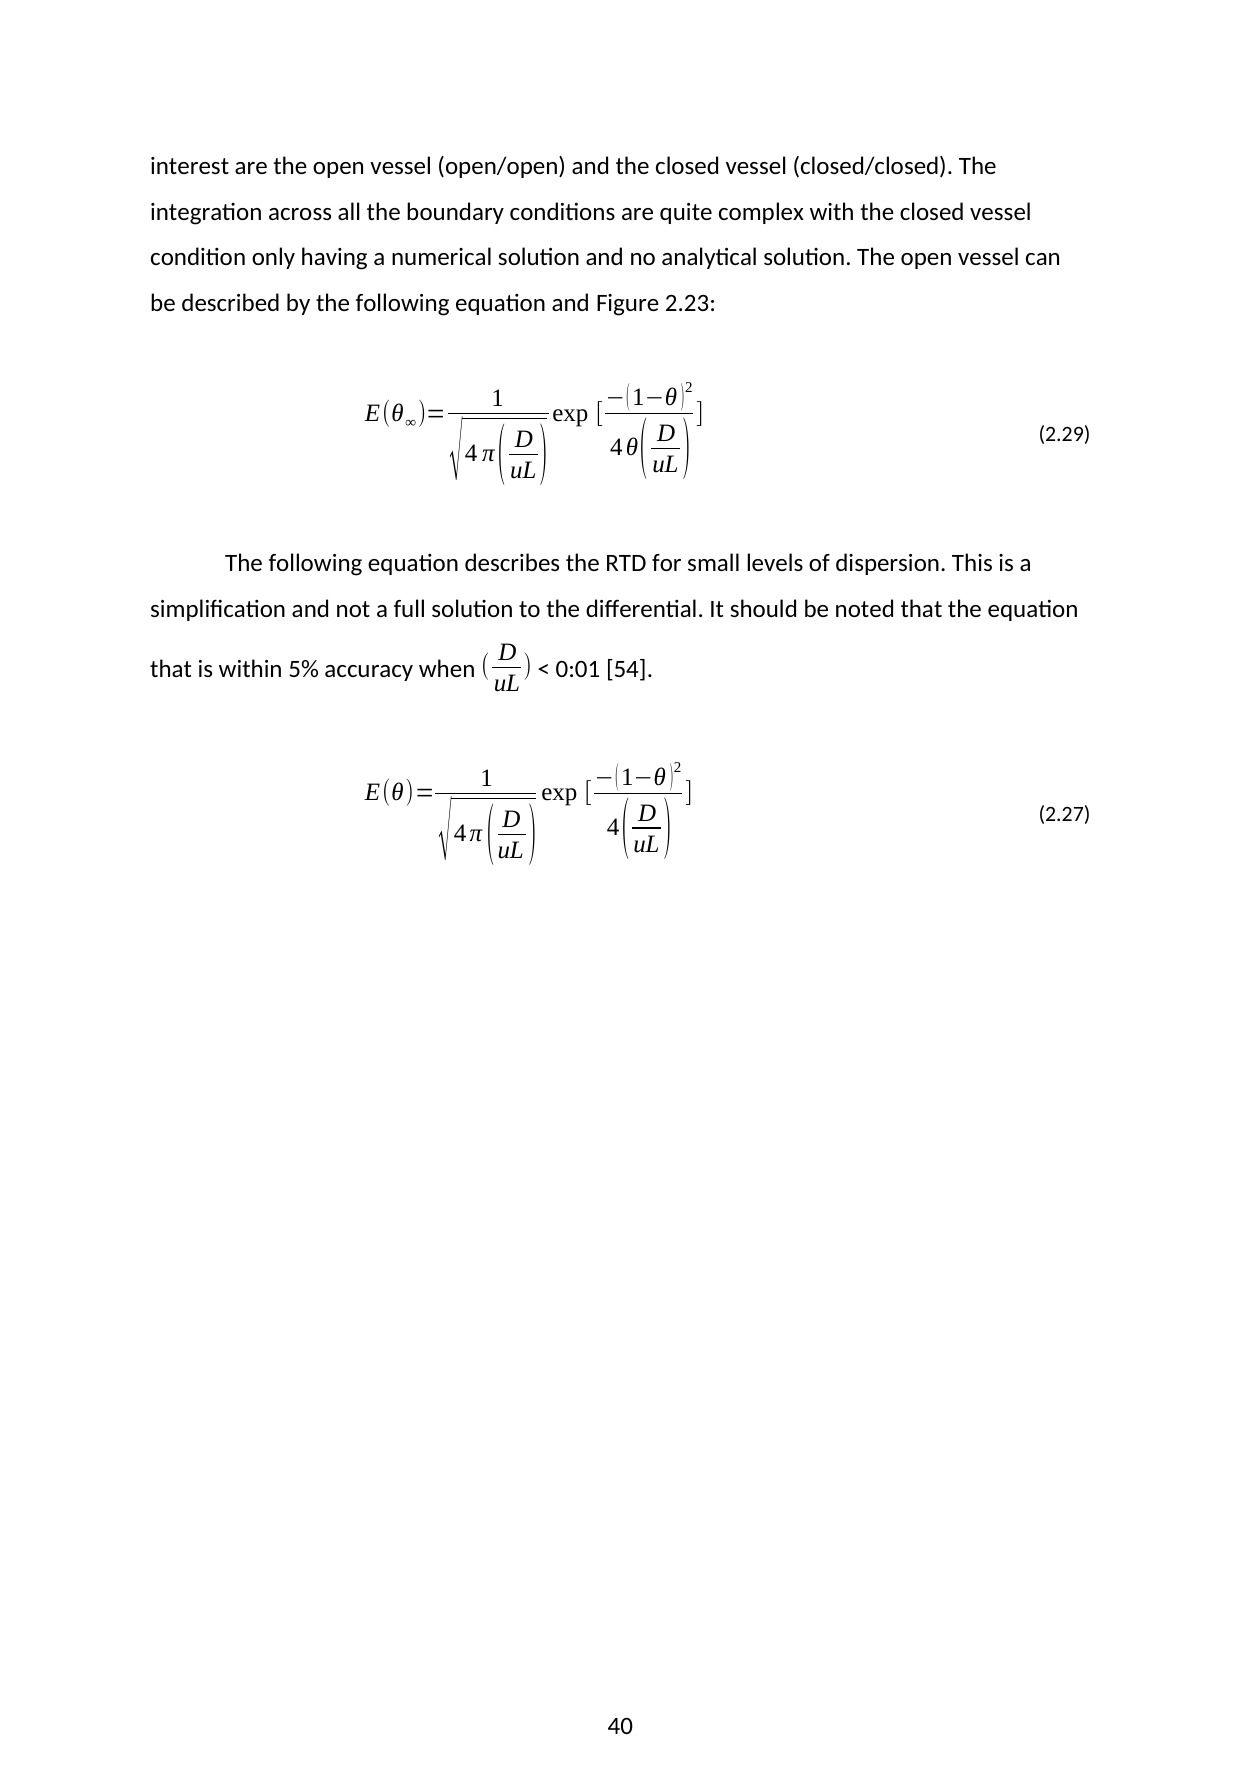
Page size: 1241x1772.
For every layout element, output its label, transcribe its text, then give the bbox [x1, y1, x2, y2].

text (2.29) [150, 379, 1090, 486]
text (2.27) [150, 759, 1090, 866]
text The following equation describes the RTD for small levels of dispersion. This is a simplification and not a full solution to the differential. It should be noted that the equation that is within 5% accuracy when < 0:01 [54]. [150, 547, 1090, 698]
